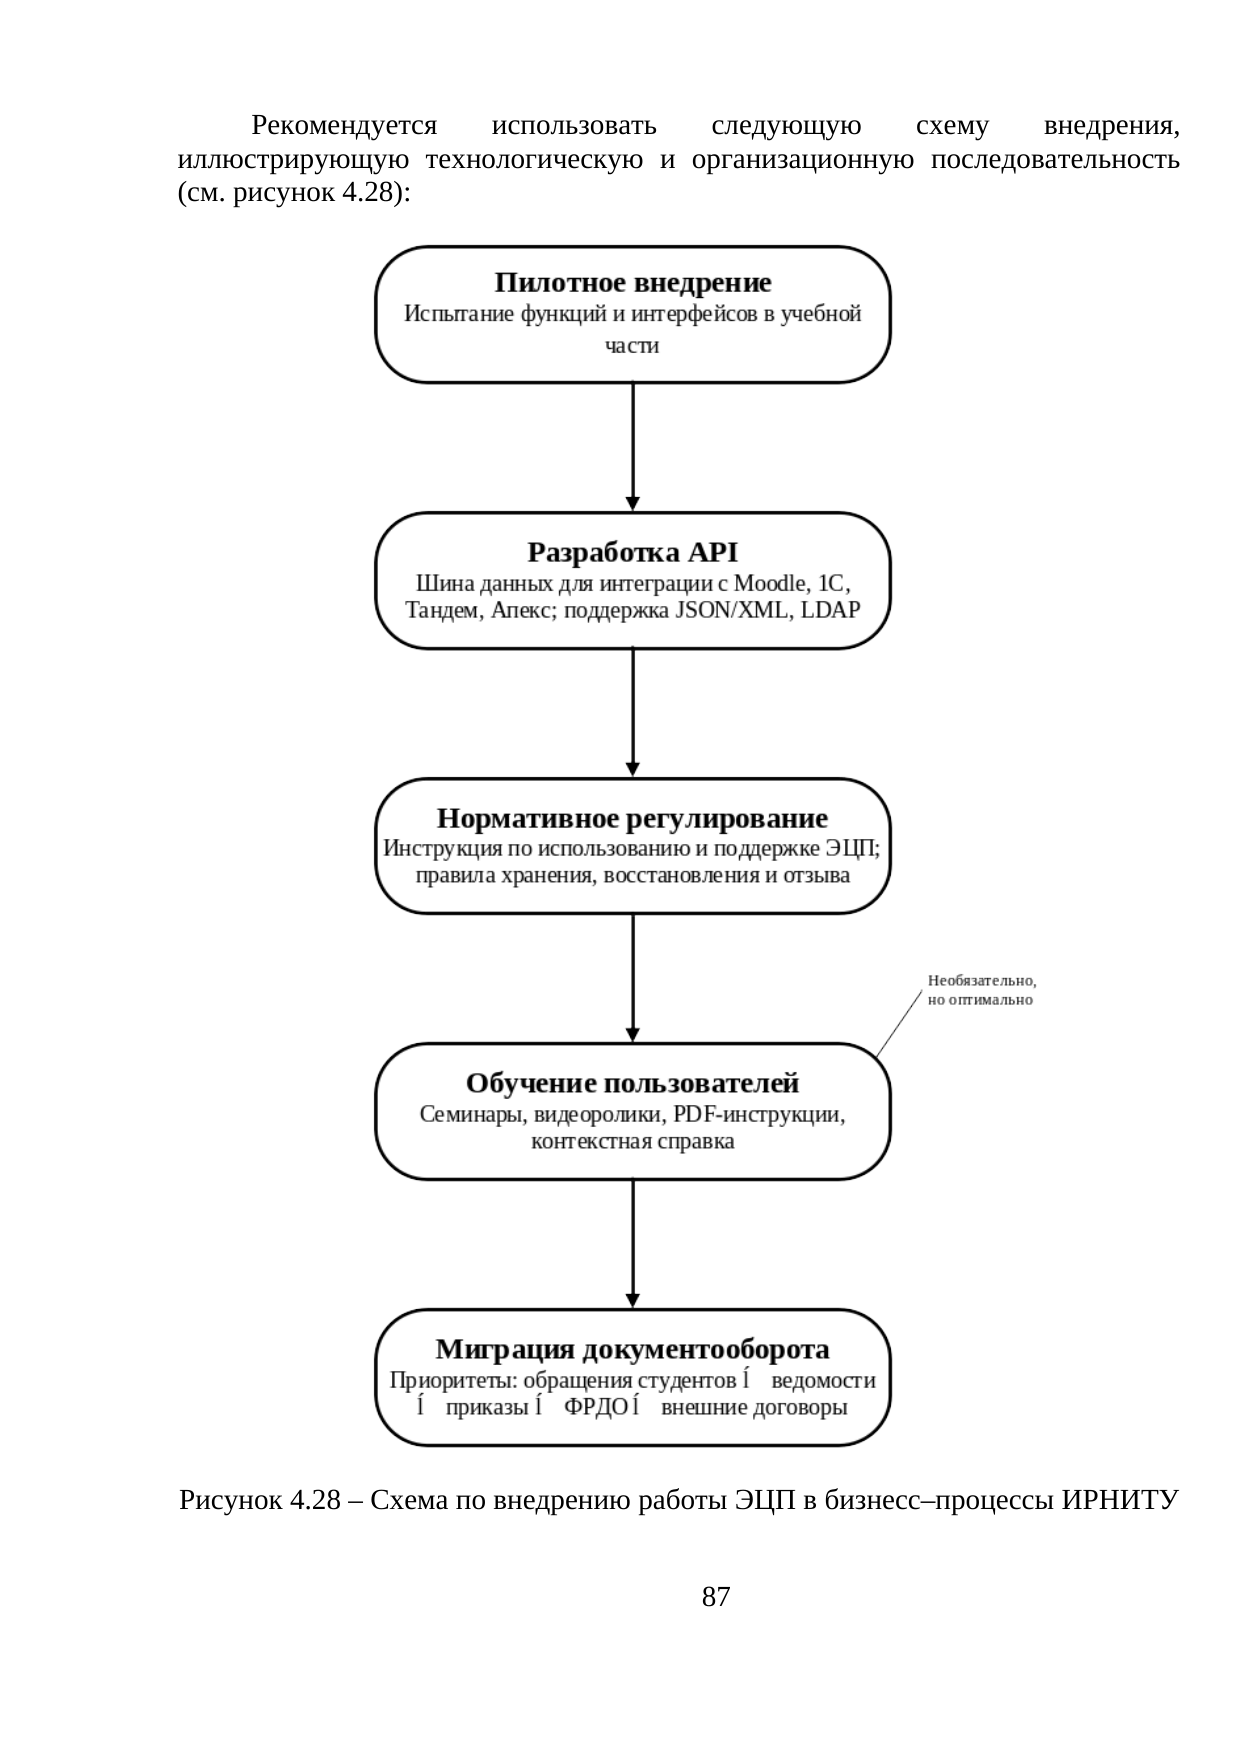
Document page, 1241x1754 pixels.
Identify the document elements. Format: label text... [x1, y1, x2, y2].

text Рисунок 4.28 – Схема по внедрению работы ЭЦП в бизнесс–процессы ИРНИТУ [177, 1482, 1181, 1516]
text Рекомендуется использовать следующую схему внедрения, иллюстрирующую технологическую и организационную последовательность (см. рисунок 4.28): [177, 107, 1181, 208]
